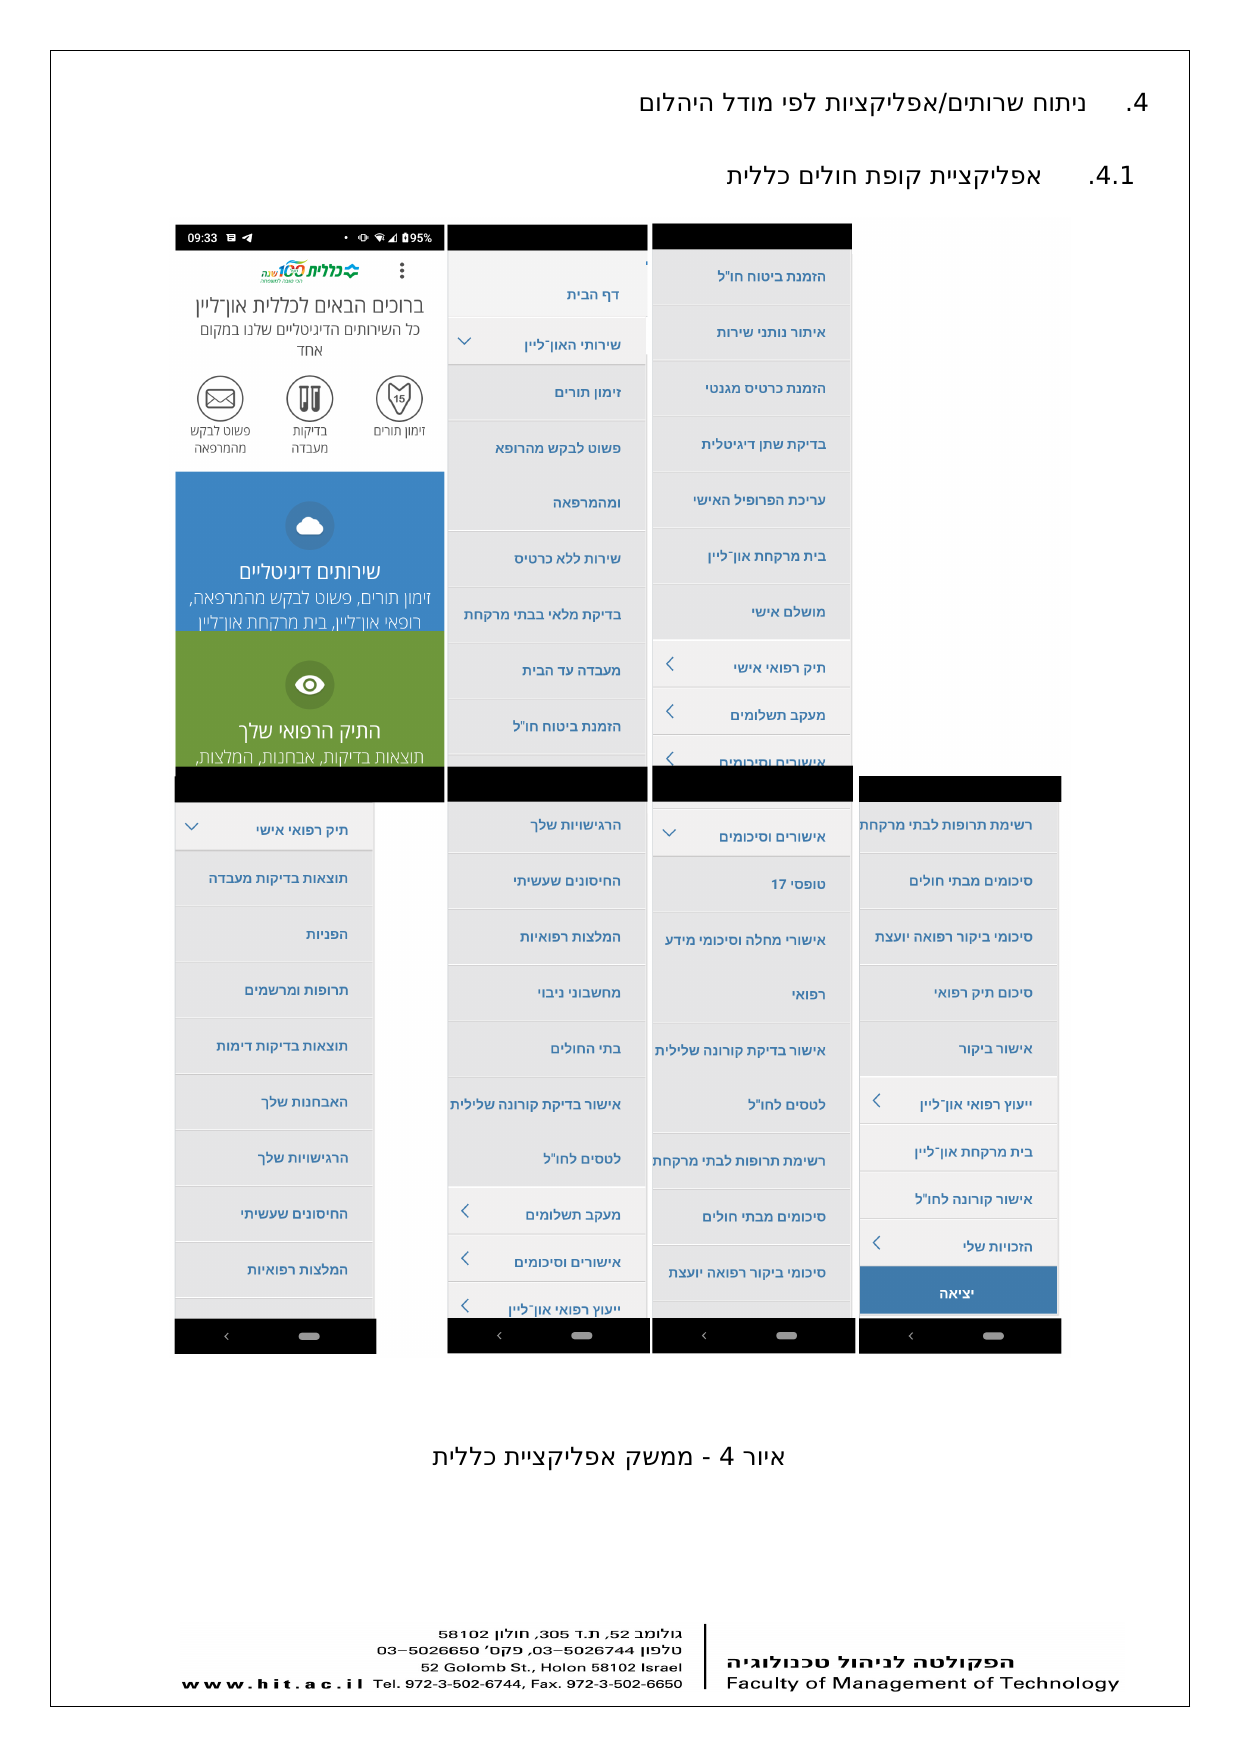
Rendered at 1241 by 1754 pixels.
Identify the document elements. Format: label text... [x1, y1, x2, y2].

text איור 4 - ממשק אפליקציית כללית [94, 1442, 1125, 1471]
list ניתוח שרותים/אפליקציות לפי מודל היהלום [94, 89, 1125, 118]
picture [180, 1622, 1125, 1693]
text אפליקציית קופת חולים כללית [94, 161, 1087, 190]
